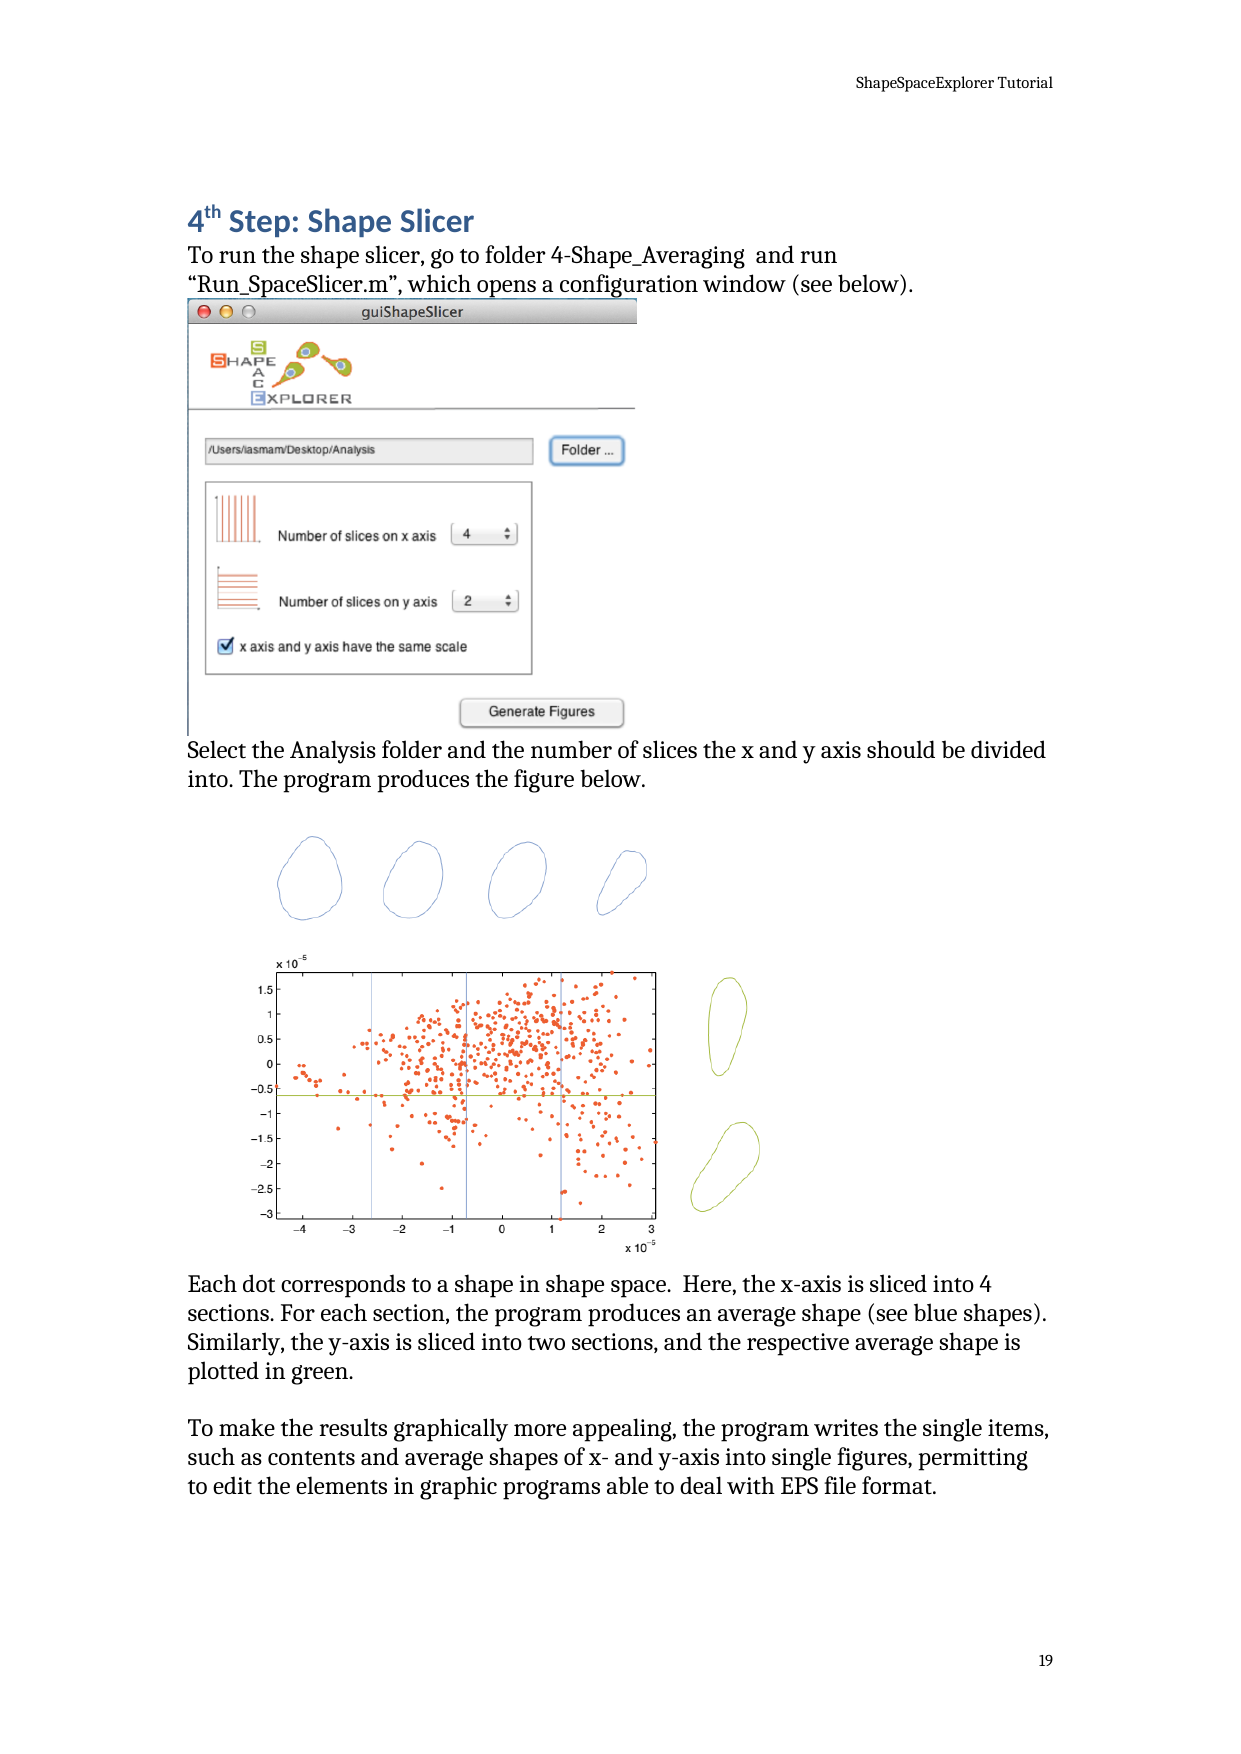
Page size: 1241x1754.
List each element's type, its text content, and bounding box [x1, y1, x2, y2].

text To make the results graphically more appealing, the program writes the single items, such as contents and average shapes of x- and y-axis into single figures, permitting to edit the elements in graphic programs able to deal with EPS file format. [187, 1414, 1053, 1500]
subtitle 4th Step: Shape Slicer [187, 200, 1053, 241]
text Select the Analysis folder and the number of slices the x and y axis should be divided into. The program produces the figure below. [187, 736, 1053, 793]
text To run the shape slicer, go to folder 4-Shape_Averaging and run “Run_SpaceSlicer.m”, which opens a configuration window (see below). [187, 241, 1053, 298]
picture [187, 298, 637, 736]
text Each dot corresponds to a shape in shape space. Here, the x-axis is sliced into 4 sections. For each section, the program produces an average shape (see blue shapes). Similarly, the y-axis is sliced into two sections, and the respective average shape is plotted in green. [187, 1270, 1053, 1385]
